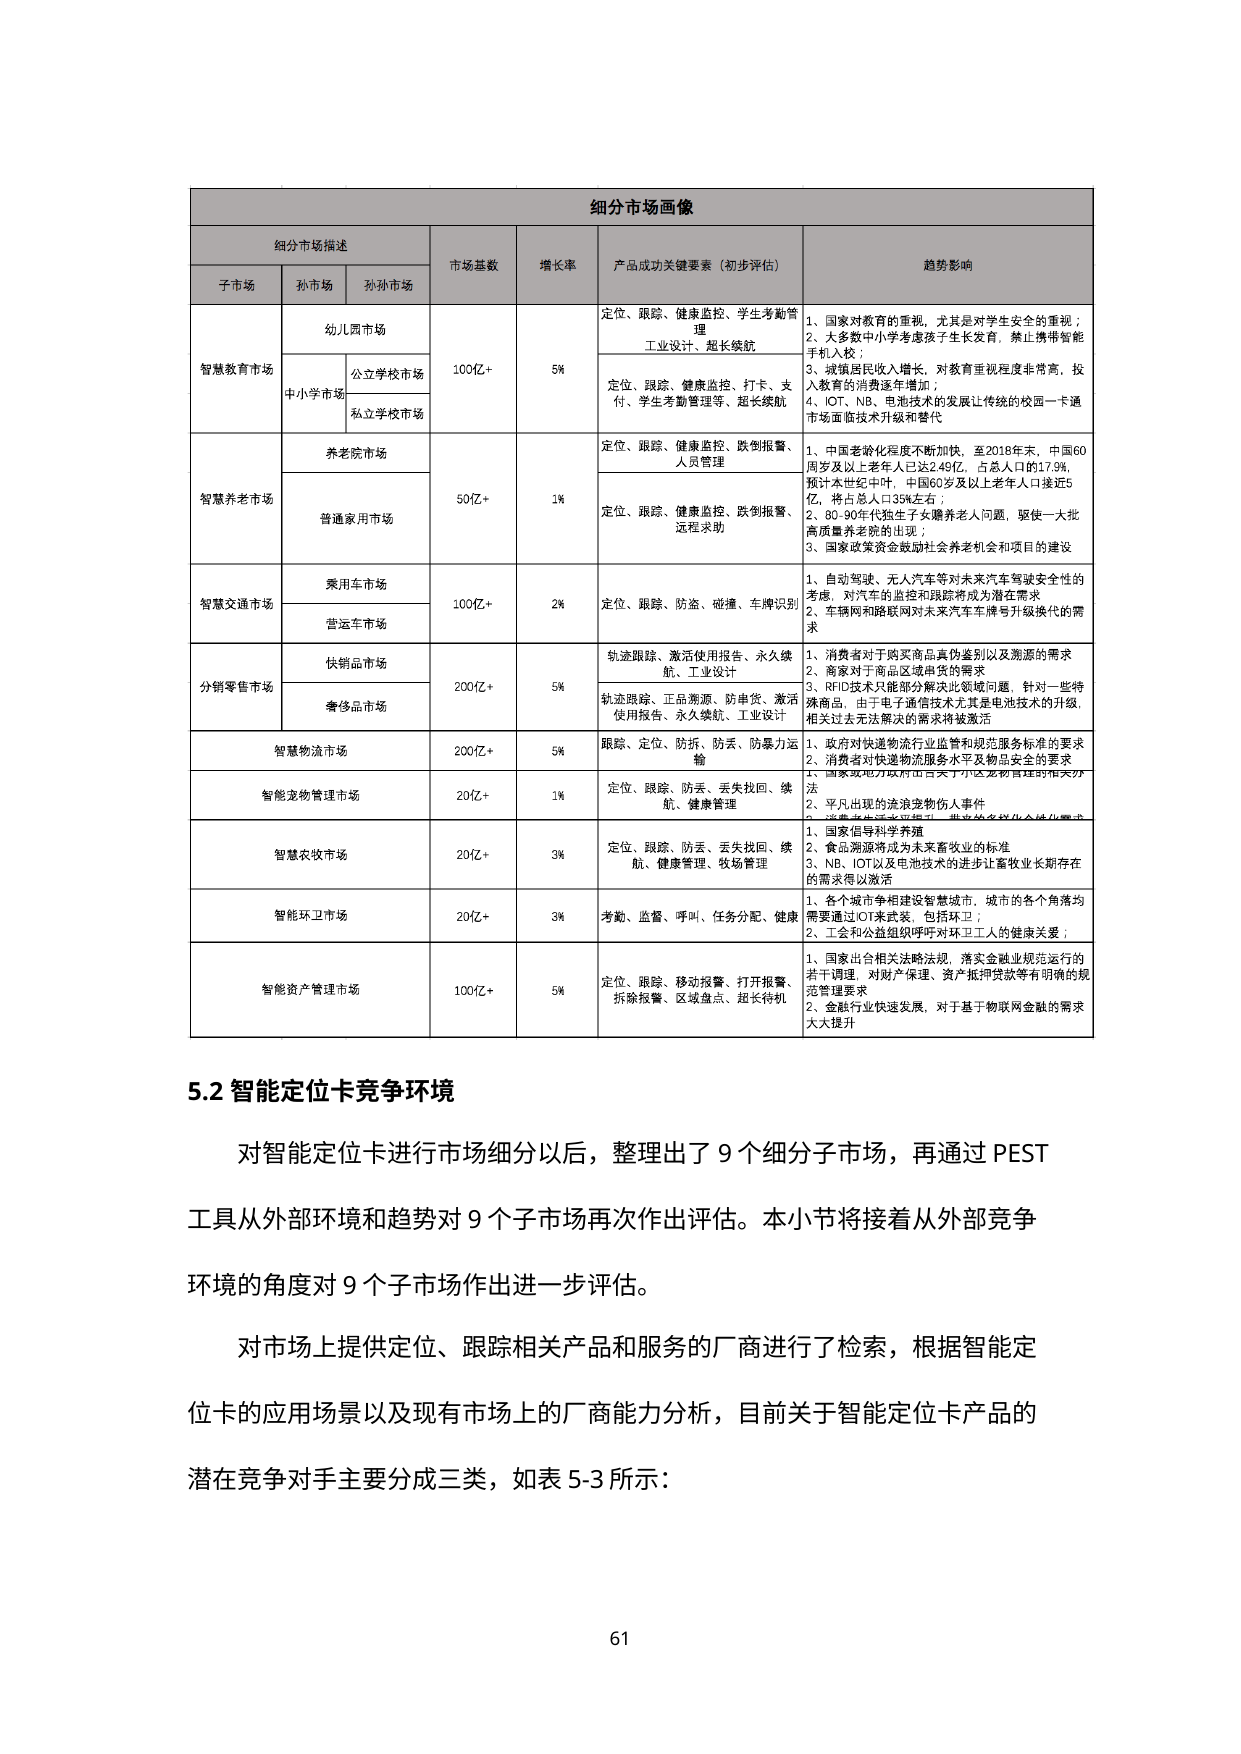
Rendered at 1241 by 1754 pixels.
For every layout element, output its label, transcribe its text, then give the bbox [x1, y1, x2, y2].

picture [187, 185, 1096, 1040]
text 对市场上提供定位、跟踪相关产品和服务的厂商进行了检索，根据智能定位卡的应用场景以及现有市场上的厂商能力分析，目前关于智能定位卡产品的潜在竞争对手主要分成三类，如表5-3所示： [187, 1324, 1053, 1500]
text 对智能定位卡进行市场细分以后，整理出了9个细分子市场，再通过PEST工具从外部环境和趋势对9个子市场再次作出评估。本小节将接着从外部竞争环境的角度对9个子市场作出进一步评估。 [187, 1130, 1053, 1306]
text 5.2 智能定位卡竞争环境 [187, 1068, 1053, 1112]
